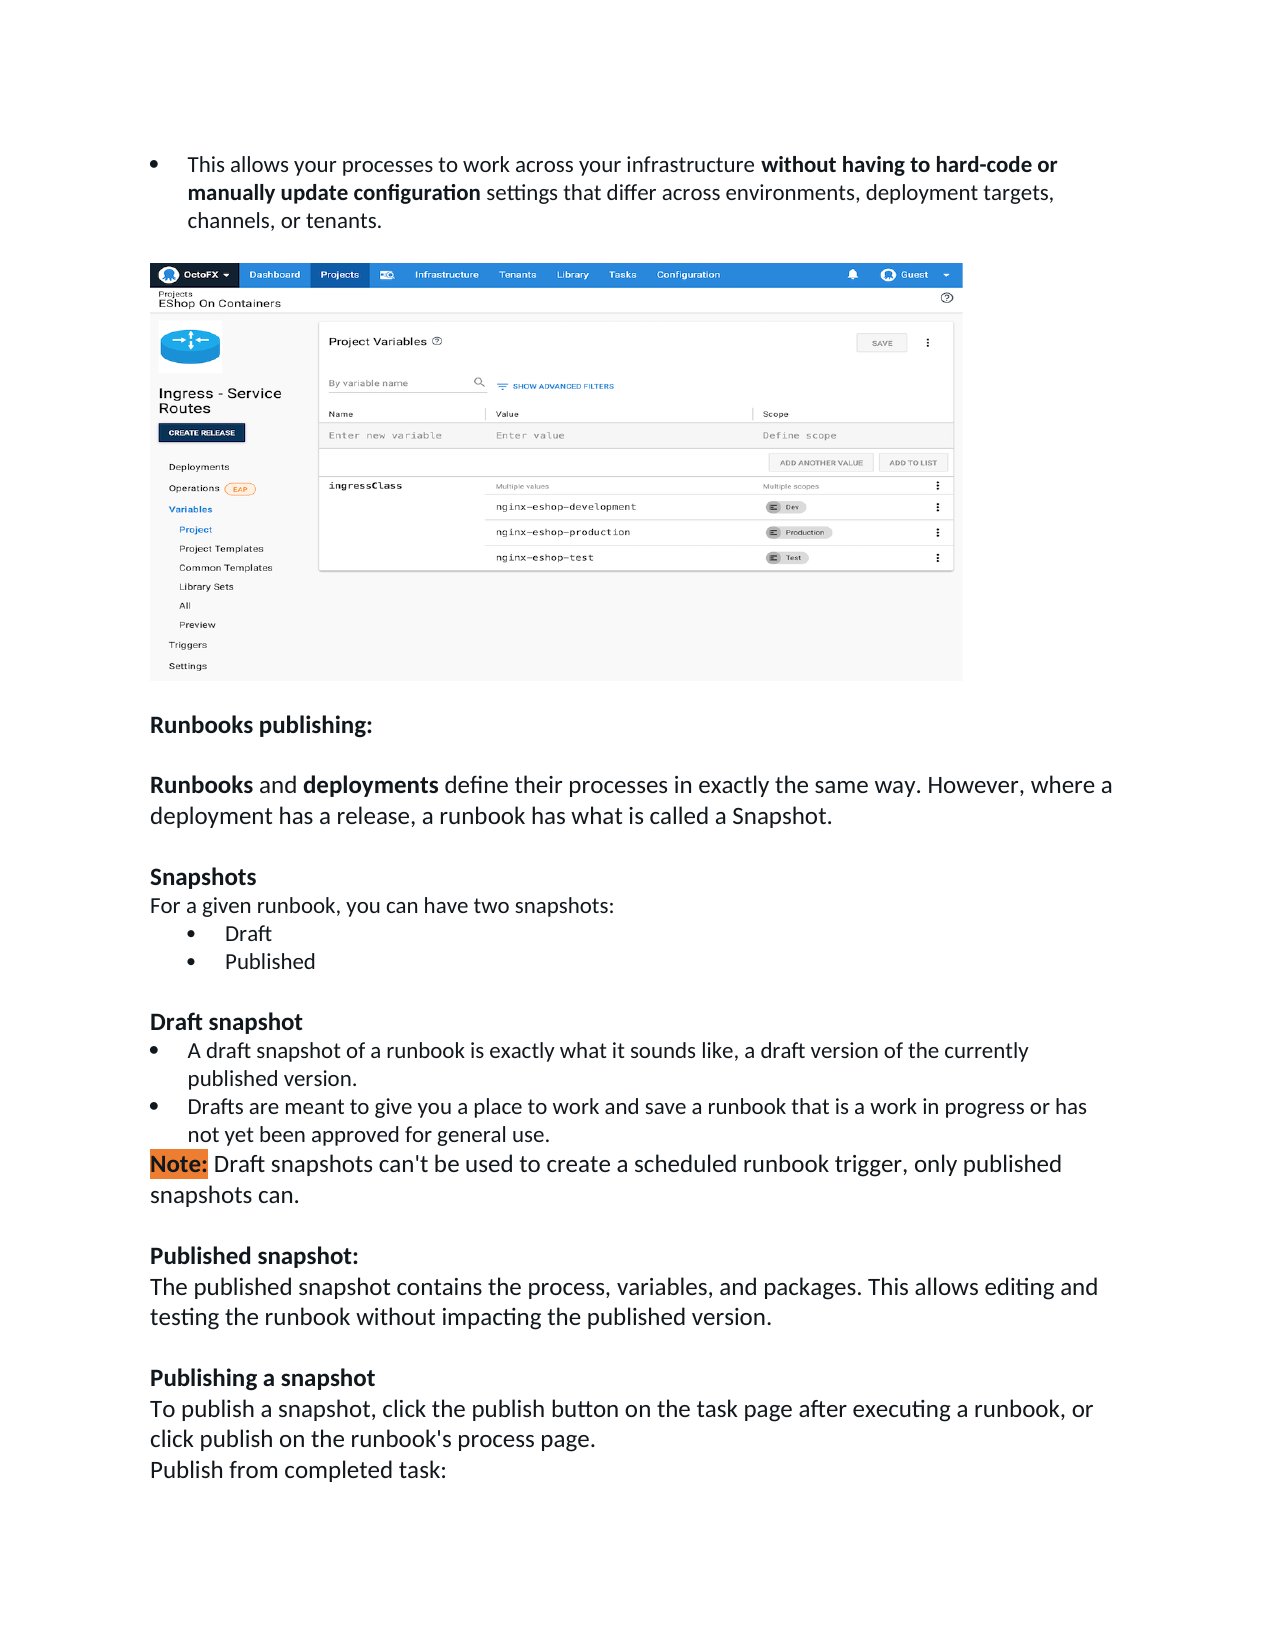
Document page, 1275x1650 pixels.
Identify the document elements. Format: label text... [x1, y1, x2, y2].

list Published [187, 947, 1125, 975]
list Drafts are meant to give you a place to work and save a runbook that is a work in progress or has not yet been approved for general use. [150, 1092, 1125, 1148]
list Draft [187, 919, 1125, 947]
text Published snapshot: [150, 1240, 1125, 1271]
text Note: Draft snapshots can't be used to create a scheduled runbook trigger, only published snapshots can. [150, 1148, 1125, 1209]
text For a given runbook, you can have two snapshots: [150, 891, 1125, 919]
text Runbooks publishing: [150, 709, 1125, 740]
picture [150, 263, 963, 681]
text To publish a snapshot, click the publish button on the task page after executing a runbook, or click publish on the runbook's process page. [150, 1393, 1125, 1454]
list A draft snapshot of a runbook is exactly what it sounds like, a draft version of the currently published version. [150, 1036, 1125, 1092]
text Runbooks and deployments define their processes in exactly the same way. However, where a deployment has a release, a runbook has what is called a Snapshot. [150, 769, 1125, 830]
list This allows your processes to work across your infrastructure without having to hard-code or manually update configuration settings that differ across environments, deployment targets, channels, or tenants. [150, 150, 1125, 234]
text The published snapshot contains the process, variables, and packages. This allows editing and testing the runbook without impacting the published version. [150, 1271, 1125, 1332]
text Publishing a snapshot [150, 1362, 1125, 1393]
text Publish from completed task: [150, 1454, 1125, 1484]
text Snapshots [150, 861, 1125, 891]
text Draft snapshot [150, 1006, 1125, 1036]
